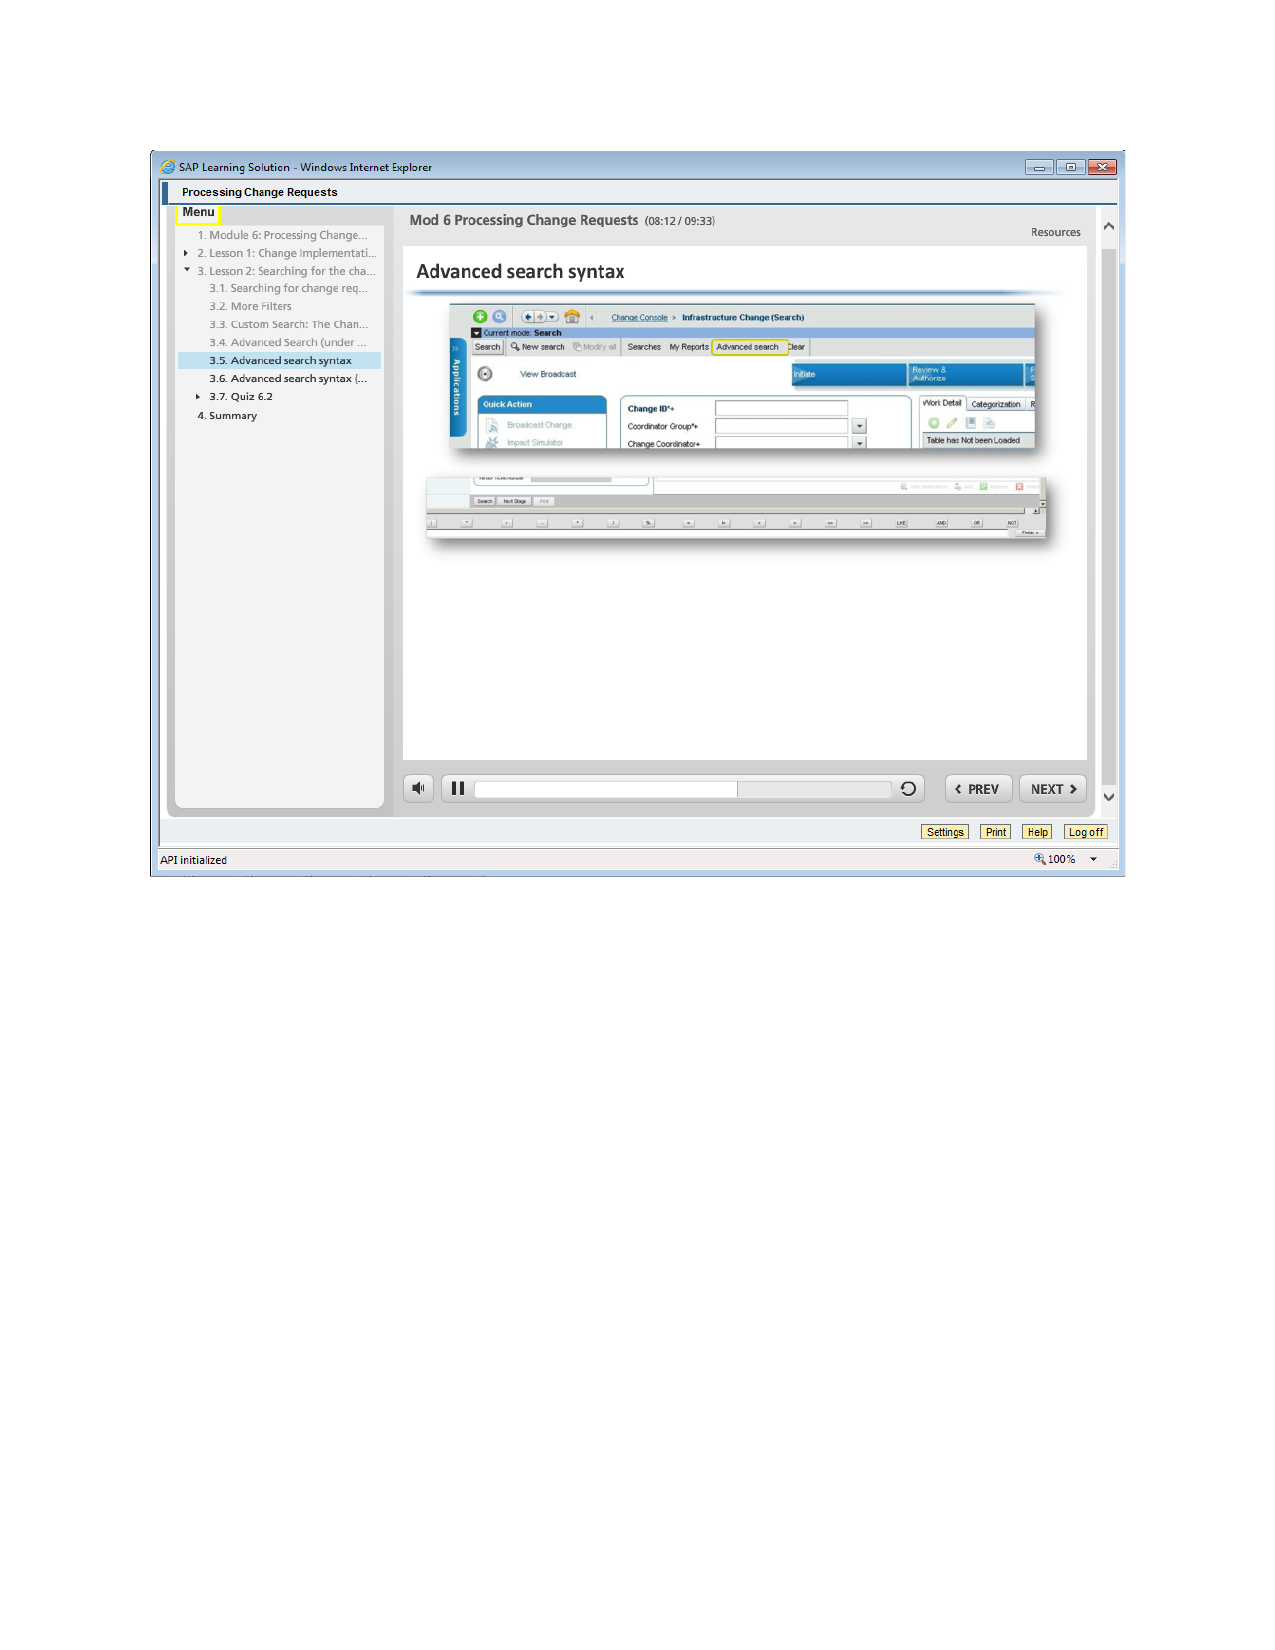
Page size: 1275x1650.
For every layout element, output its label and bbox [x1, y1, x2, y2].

picture [150, 150, 1125, 877]
